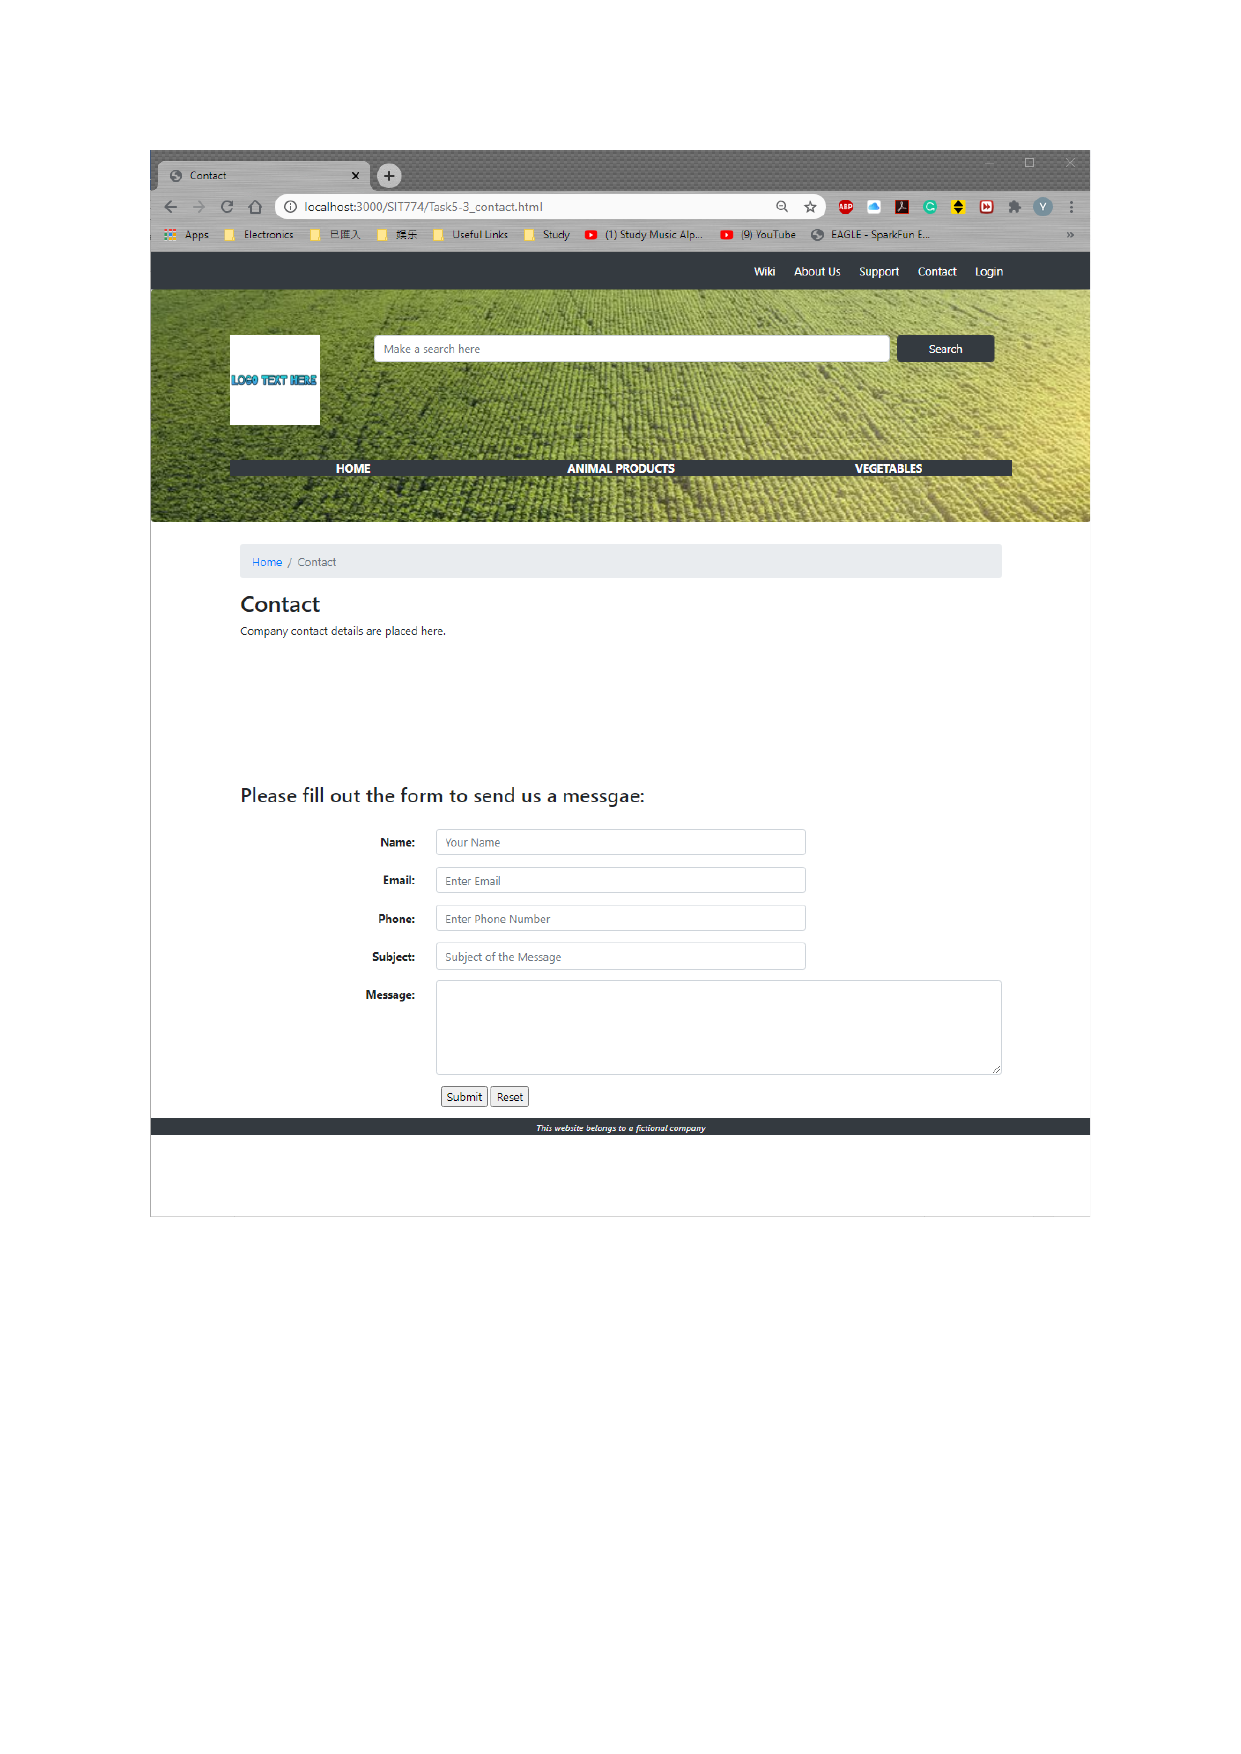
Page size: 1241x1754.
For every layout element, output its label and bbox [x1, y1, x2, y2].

picture [150, 150, 1091, 1217]
